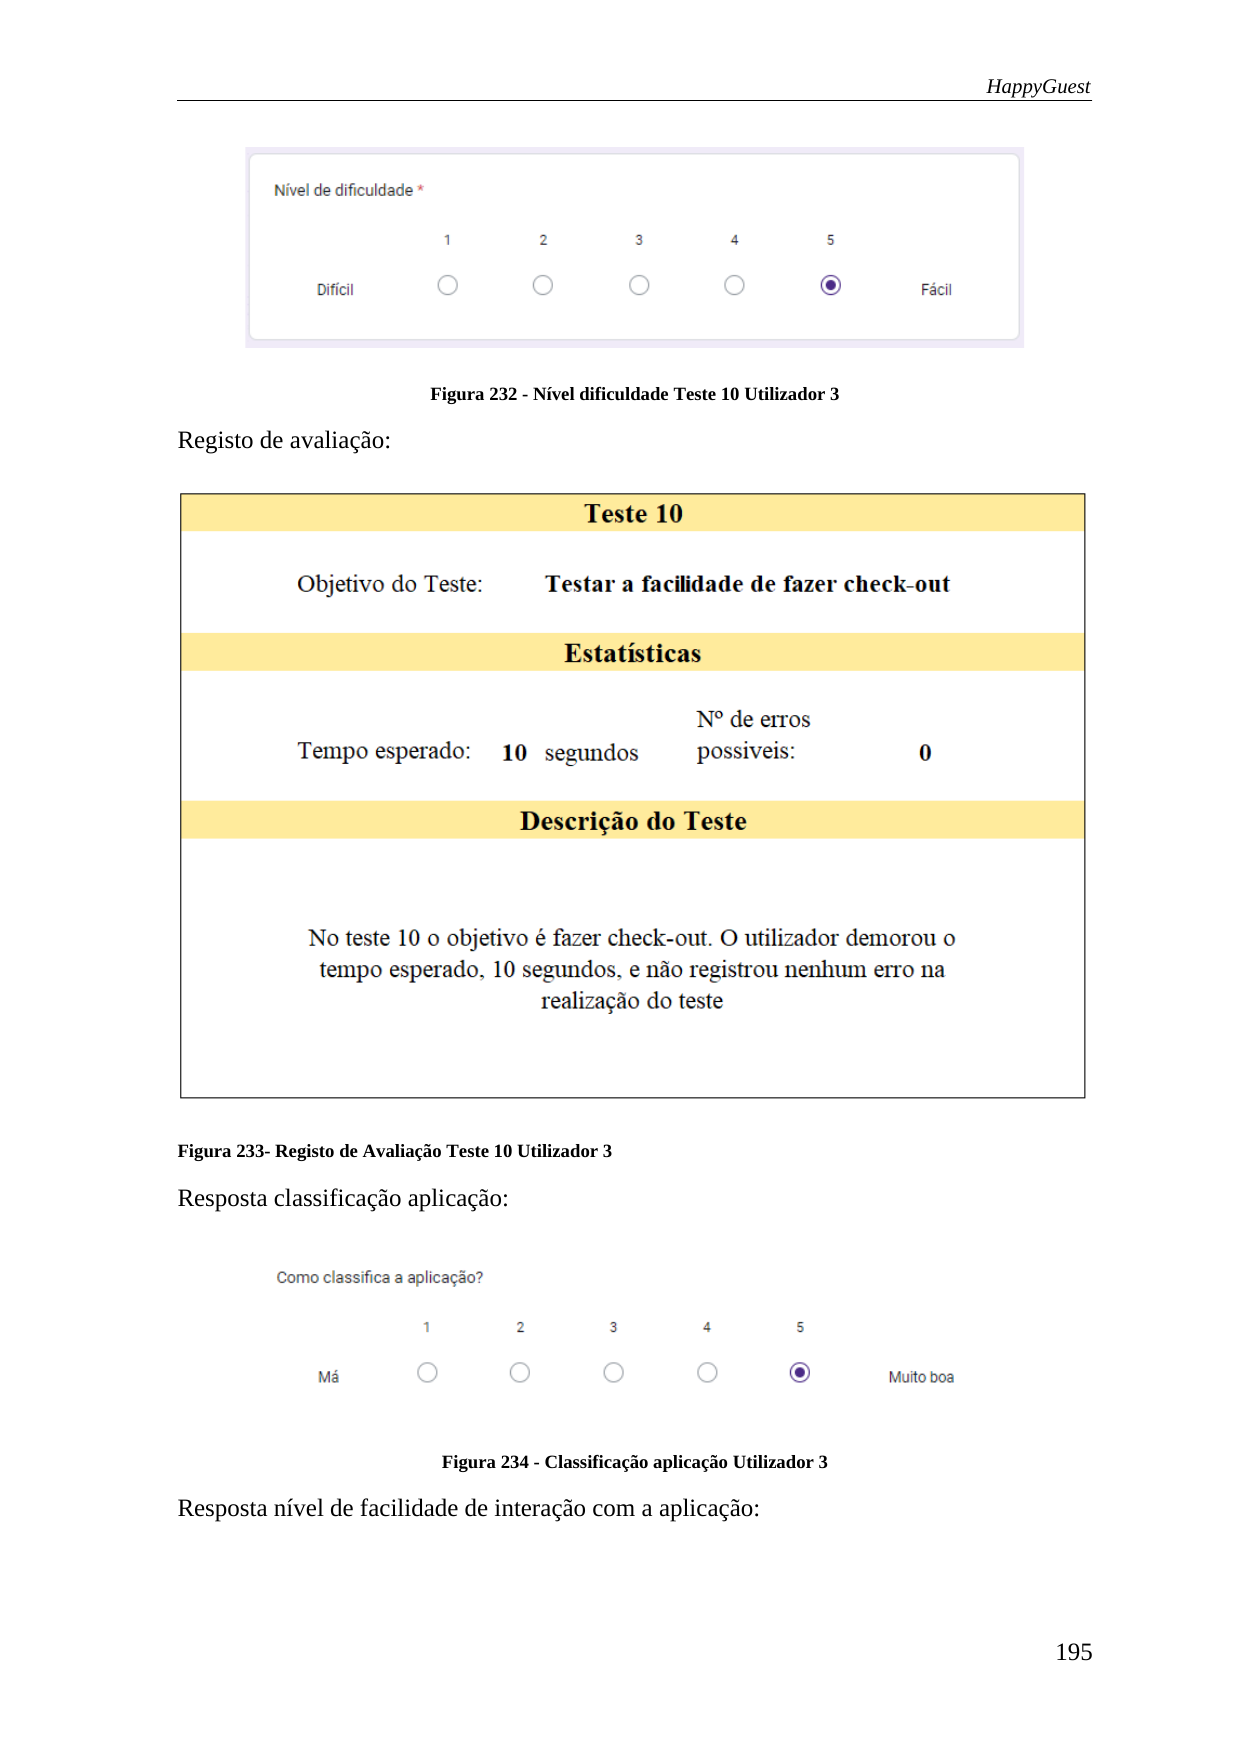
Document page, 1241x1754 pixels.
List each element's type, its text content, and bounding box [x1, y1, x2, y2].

text Resposta nível de facilidade de interação com a aplicação: [177, 1493, 1092, 1522]
text Registo de avaliação: [177, 425, 1092, 454]
picture [245, 147, 1025, 348]
picture [261, 1246, 1009, 1416]
text Resposta classificação aplicação: [177, 1183, 1092, 1212]
picture [177, 489, 1093, 1106]
